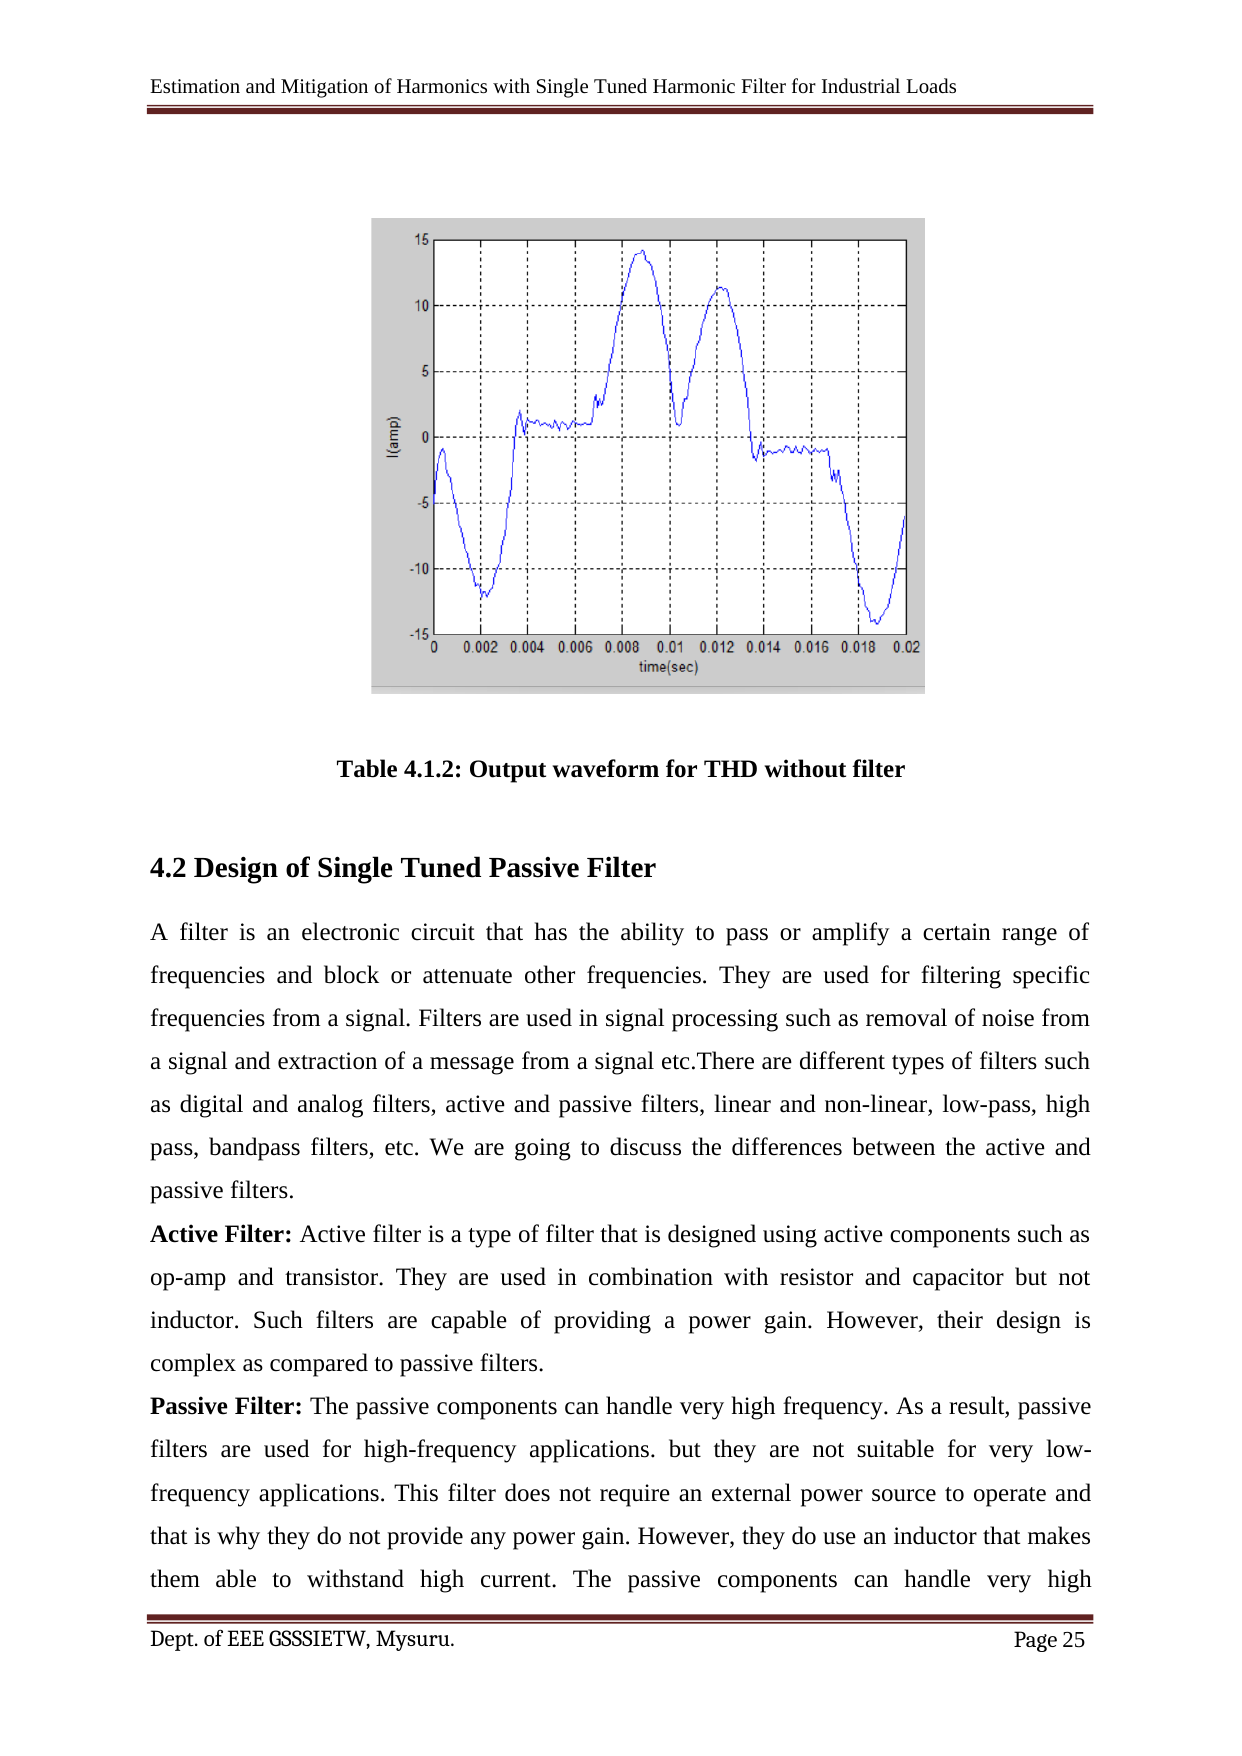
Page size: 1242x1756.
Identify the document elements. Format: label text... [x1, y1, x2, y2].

text Table 4.1.2: Output waveform for THD without filter [146, 754, 1096, 783]
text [150, 1391, 1092, 1593]
text A filter is an electronic circuit that has the ability to pass or amplify a certain range of frequencies and block or attenuate other frequencies. They are used for filtering specific frequencies from a signal. Filters are used in signal processing such as removal of noise from a signal and extraction of a message from a signal etc.There are different types of filters such as digital and analog filters, active and passive filters, linear and non-linear, low-pass, high pass, bandpass filters, etc. We are going to discuss the differences between the active and passive filters. [150, 917, 1092, 1204]
subtitle Design of Single Tuned Passive Filter [150, 850, 1146, 883]
picture [371, 218, 925, 694]
text Active Filter: Active filter is a type of filter that is designed using active components such as op-amp and transistor. They are used in combination with resistor and capacitor but not inductor. Such filters are capable of providing a power gain. However, their design is complex as compared to passive filters. [150, 1219, 1092, 1377]
